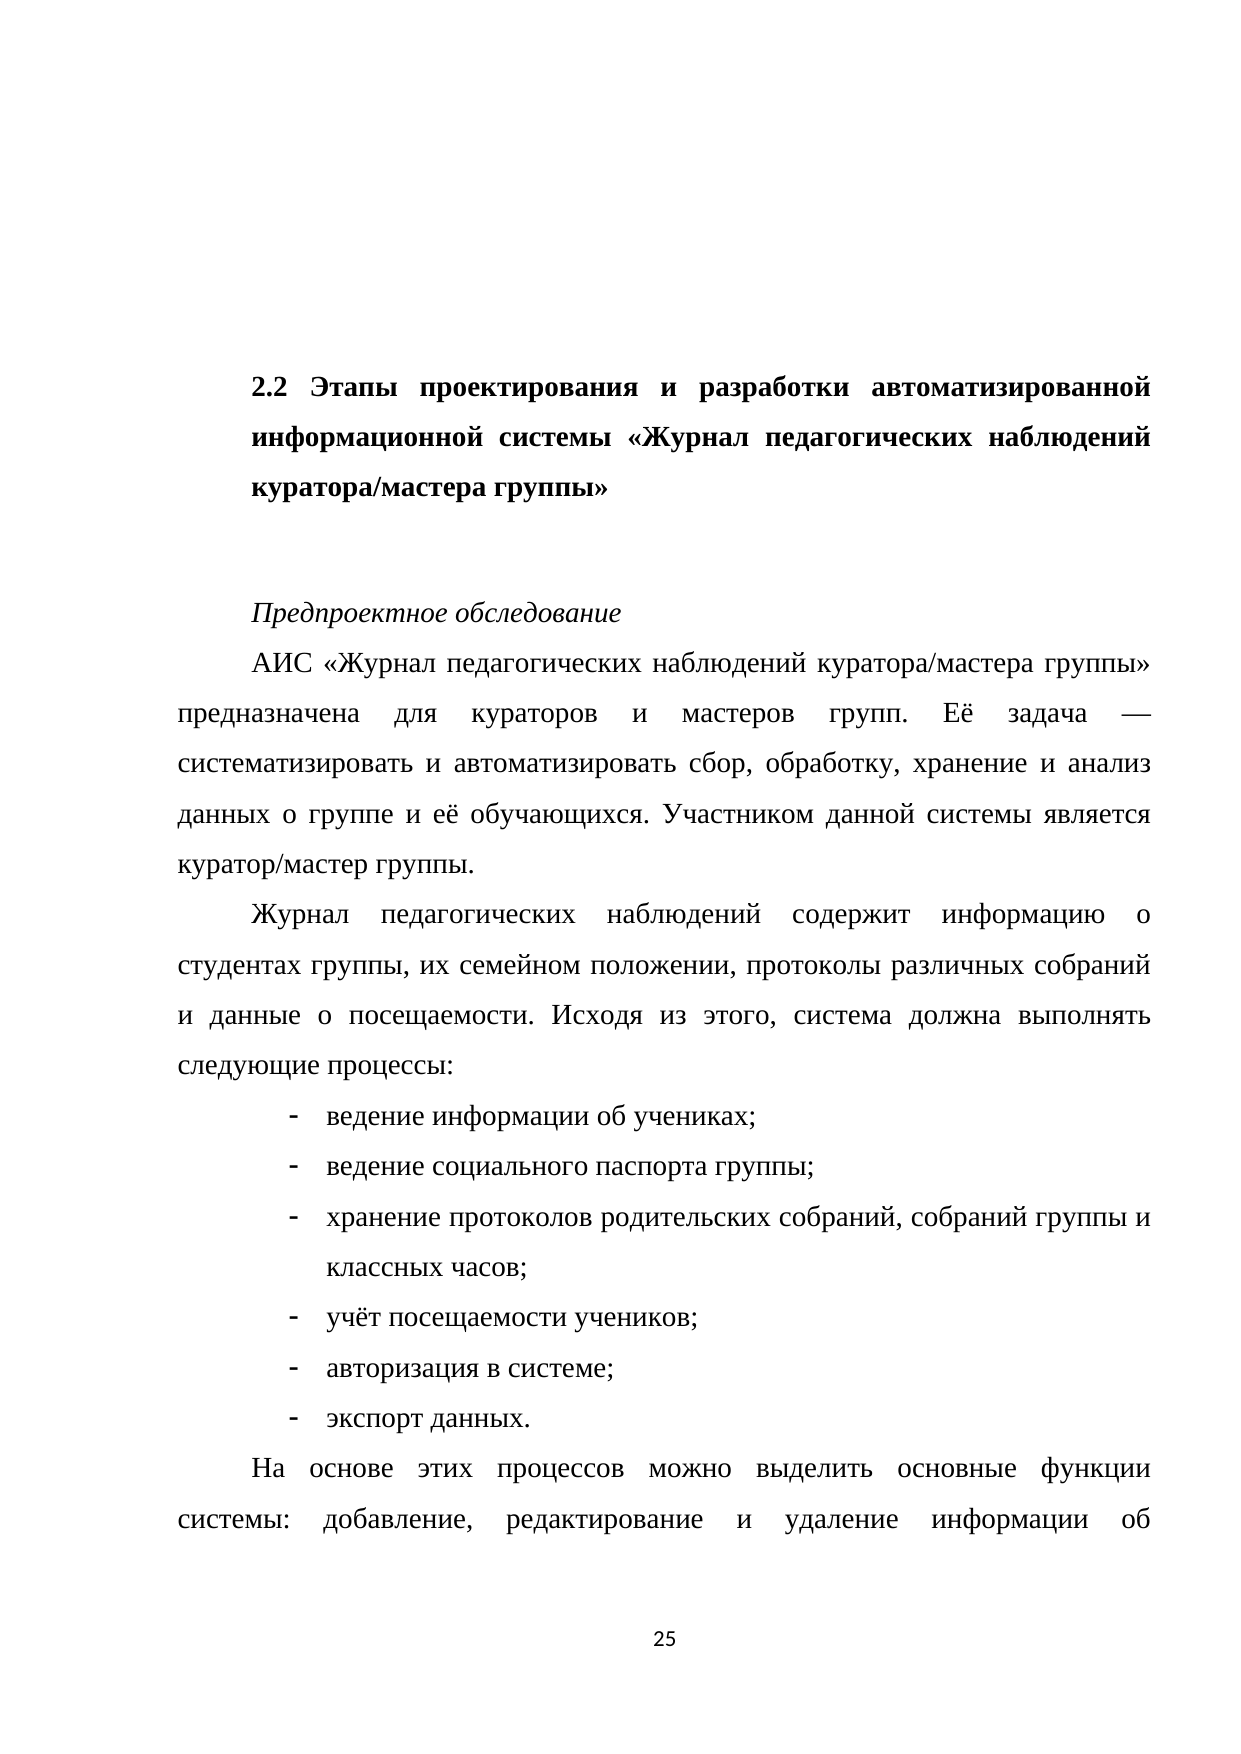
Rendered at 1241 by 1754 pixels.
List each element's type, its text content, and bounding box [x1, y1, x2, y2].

text АИС «Журнал педагогических наблюдений куратора/мастера группы» предназначена для кураторов и мастеров групп. Её задача — систематизировать и автоматизировать сбор, обработку, хранение и анализ данных о группе и её обучающихся. Участником данной системы является куратор/мастер группы. [177, 645, 1152, 880]
text Журнал педагогических наблюдений содержит информацию о студентах группы, их семейном положении, протоколы различных собраний и данные о посещаемости. Исходя из этого, система должна выполнять следующие процессы: [177, 897, 1152, 1081]
list ведение социального паспорта группы; [288, 1148, 1152, 1182]
list авторизация в системе; [288, 1350, 1152, 1383]
list хранение протоколов родительских собраний, собраний группы и классных часов; [288, 1199, 1152, 1283]
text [177, 1451, 1152, 1534]
list экспорт данных. [288, 1400, 1152, 1434]
list учёт посещаемости учеников; [288, 1299, 1152, 1333]
text 2.2 Этапы проектирования и разработки автоматизированной информационной системы «Журнал педагогических наблюдений куратора/мастера группы» [251, 369, 1152, 503]
text Предпроектное обследование [177, 595, 1152, 628]
list ведение информации об учениках; [288, 1098, 1152, 1131]
